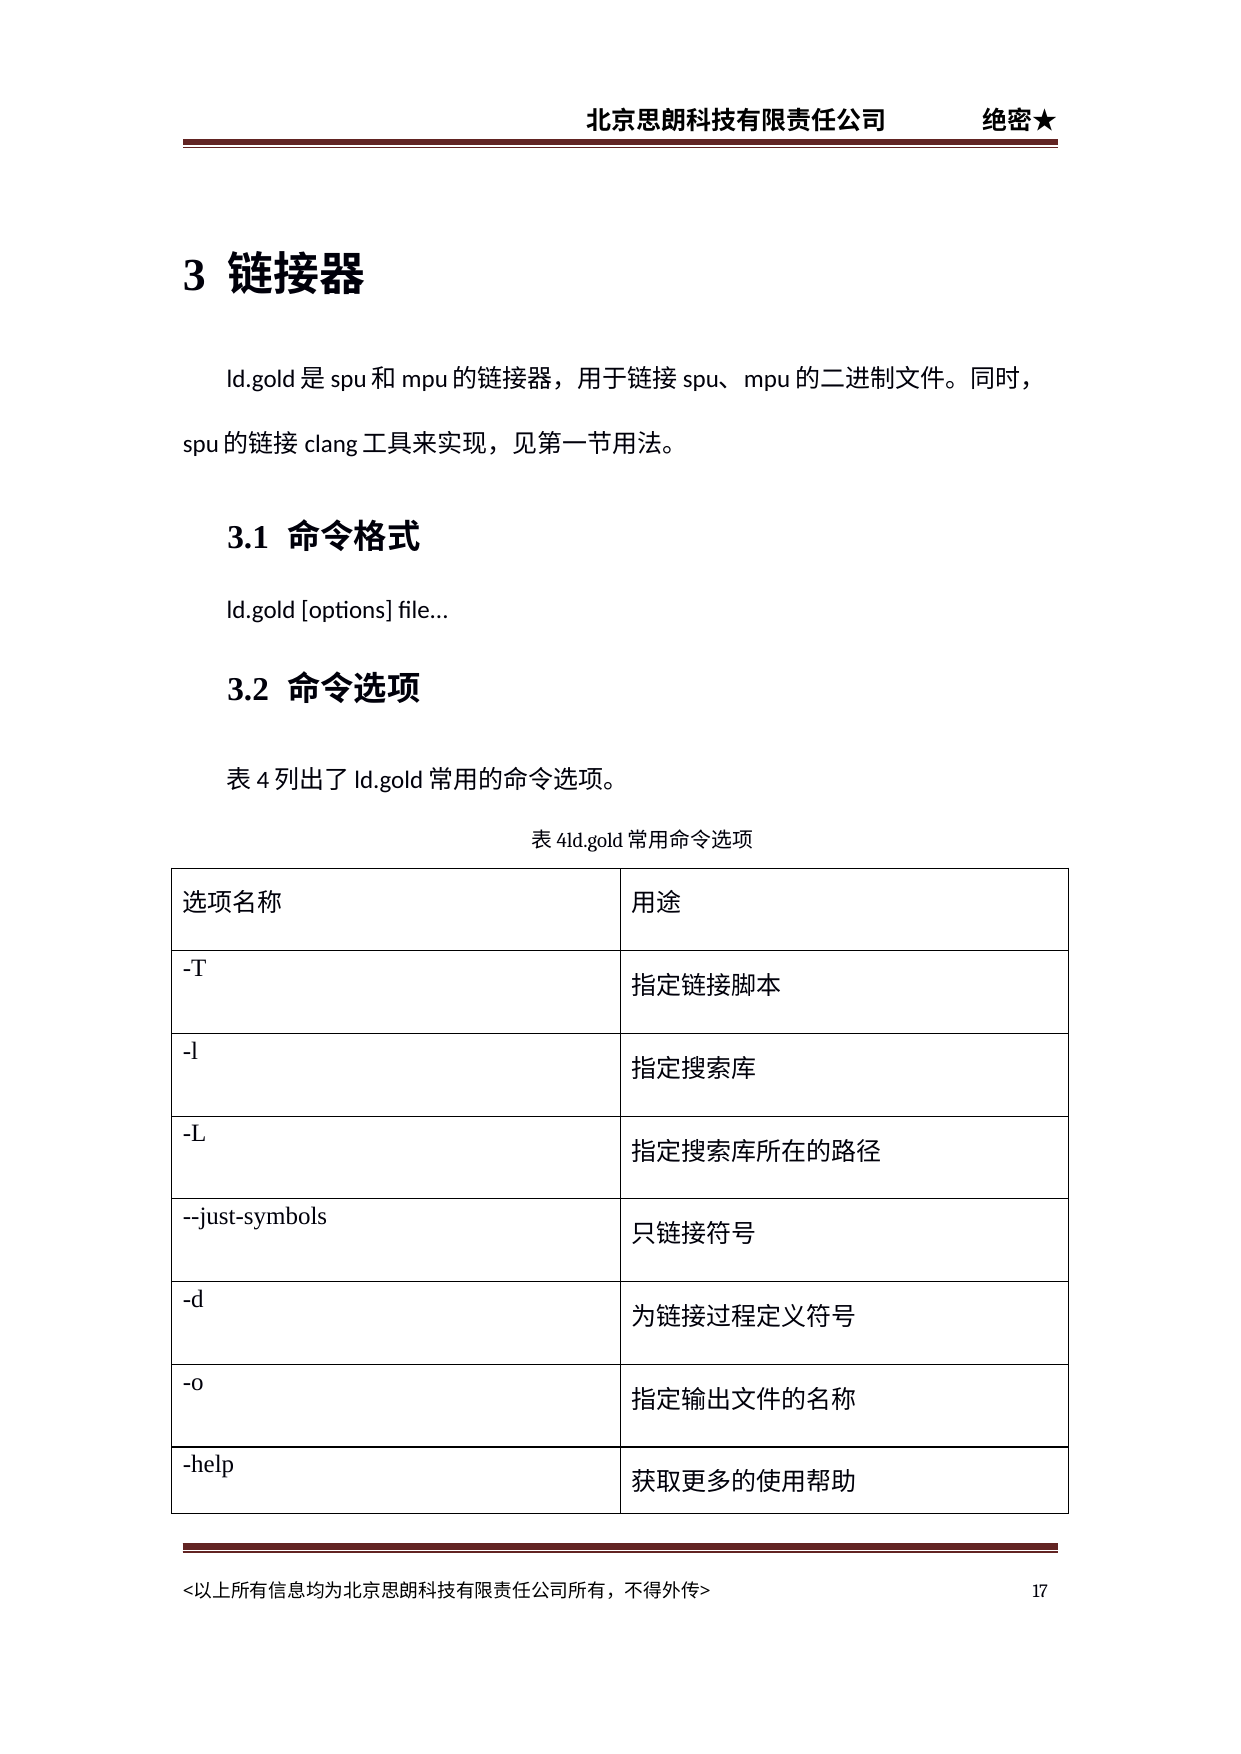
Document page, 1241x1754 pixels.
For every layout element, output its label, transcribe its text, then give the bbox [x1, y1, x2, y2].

table_cell -o [172, 1365, 620, 1446]
text ld.gold是spu和mpu的链接器，用于链接spu、mpu的二进制文件。同时，spu的链接 clang工具来实现，见第一节用法。 [183, 344, 1058, 474]
table_cell -d [172, 1282, 620, 1364]
subtitle 命令格式 [227, 501, 1058, 566]
table_cell --just-symbols [172, 1199, 620, 1281]
table_header 选项名称 [172, 869, 620, 950]
table_cell 指定搜索库 [621, 1034, 1068, 1116]
table_header 用途 [621, 869, 1068, 950]
table_cell -T [172, 951, 620, 1033]
subtitle 命令选项 [227, 653, 1058, 718]
table_cell 指定链接脚本 [621, 951, 1068, 1033]
table_cell -help [172, 1448, 620, 1512]
subtitle 链接器 [183, 222, 1058, 319]
table_cell -l [172, 1034, 620, 1116]
text ld.gold [options] file... [183, 593, 1058, 626]
table_cell 获取更多的使用帮助 [621, 1448, 1068, 1512]
table_cell 为链接过程定义符号 [621, 1282, 1068, 1364]
table_cell -L [172, 1117, 620, 1198]
table_cell 指定搜索库所在的路径 [621, 1117, 1068, 1198]
table_cell 指定输出文件的名称 [621, 1365, 1068, 1446]
text 表4ld.gold常用命令选项 [183, 822, 1058, 855]
table_cell 只链接符号 [621, 1199, 1068, 1281]
